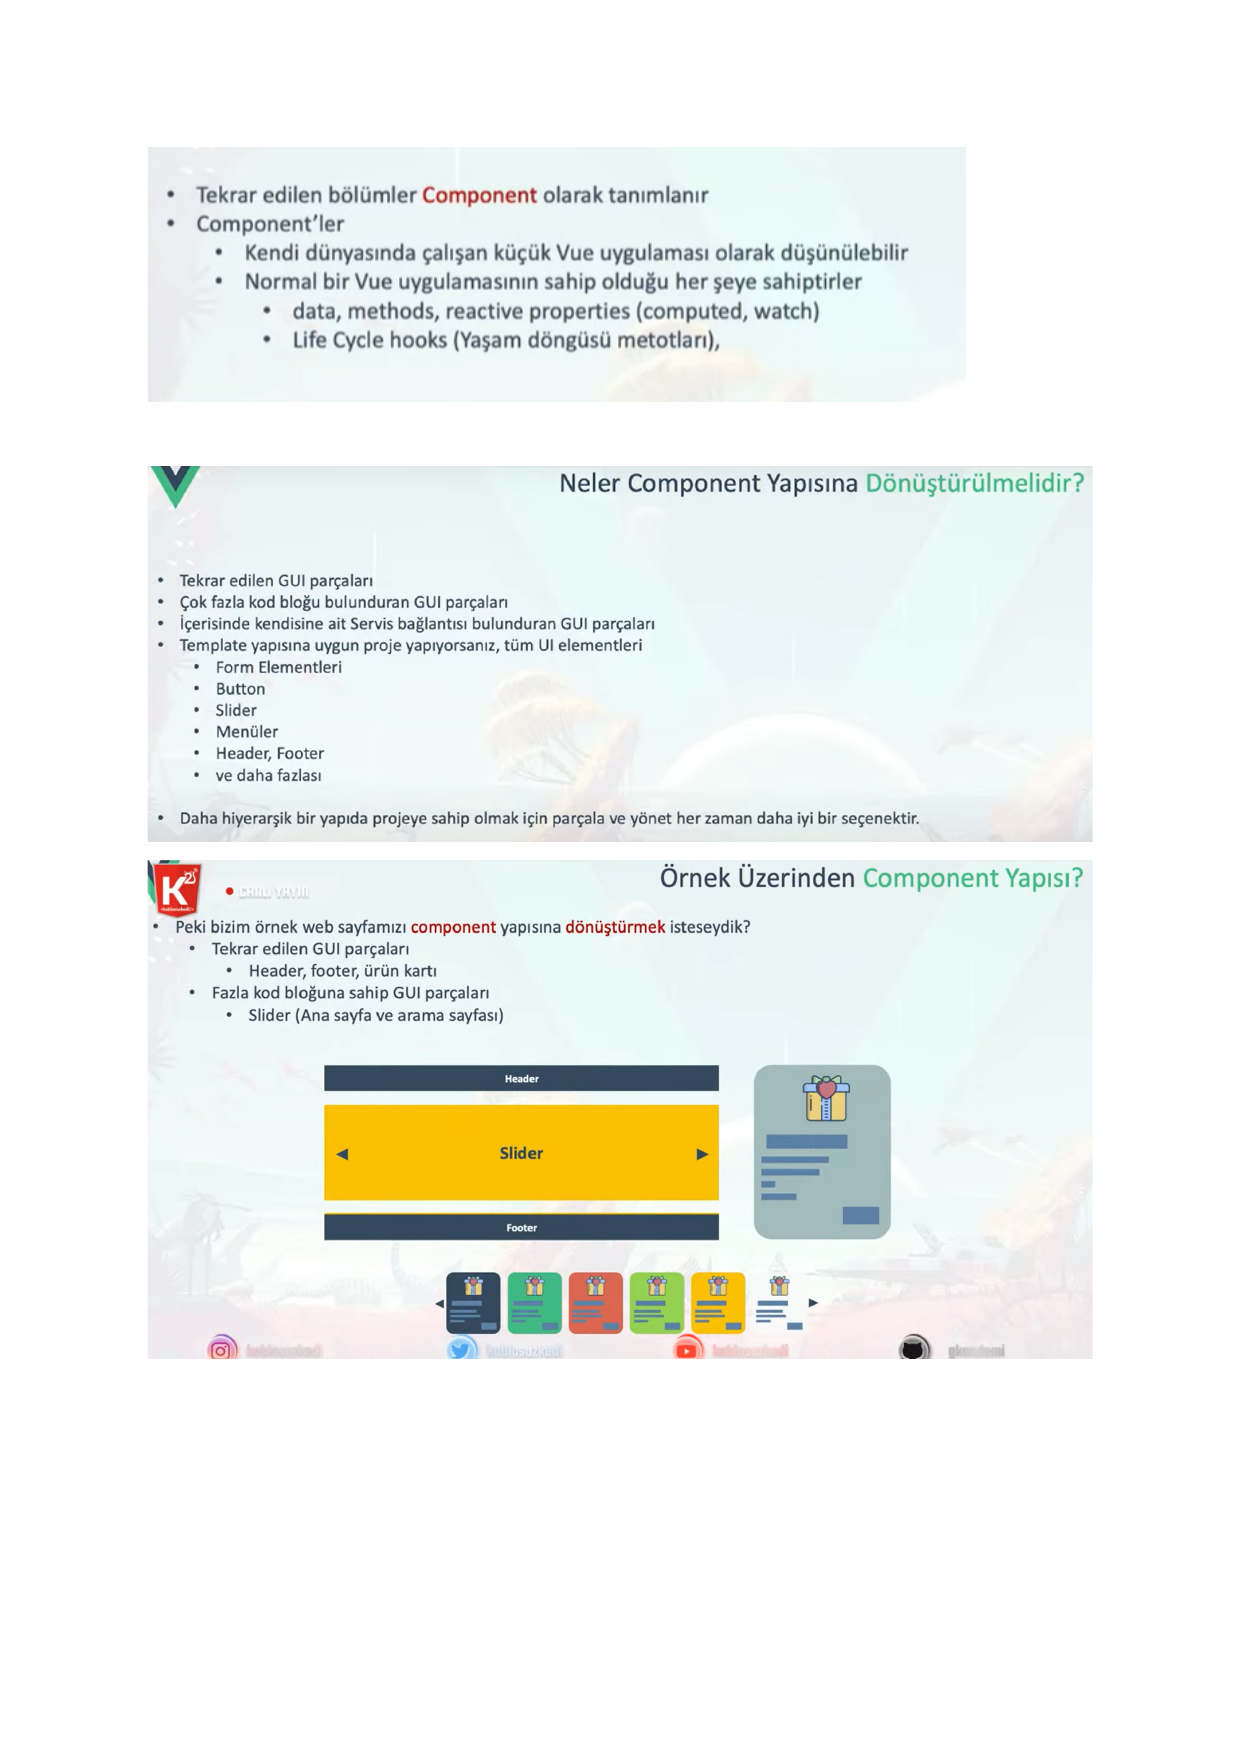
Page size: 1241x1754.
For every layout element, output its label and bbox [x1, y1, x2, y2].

picture [147, 147, 966, 402]
picture [147, 466, 1093, 842]
picture [147, 860, 1093, 1359]
